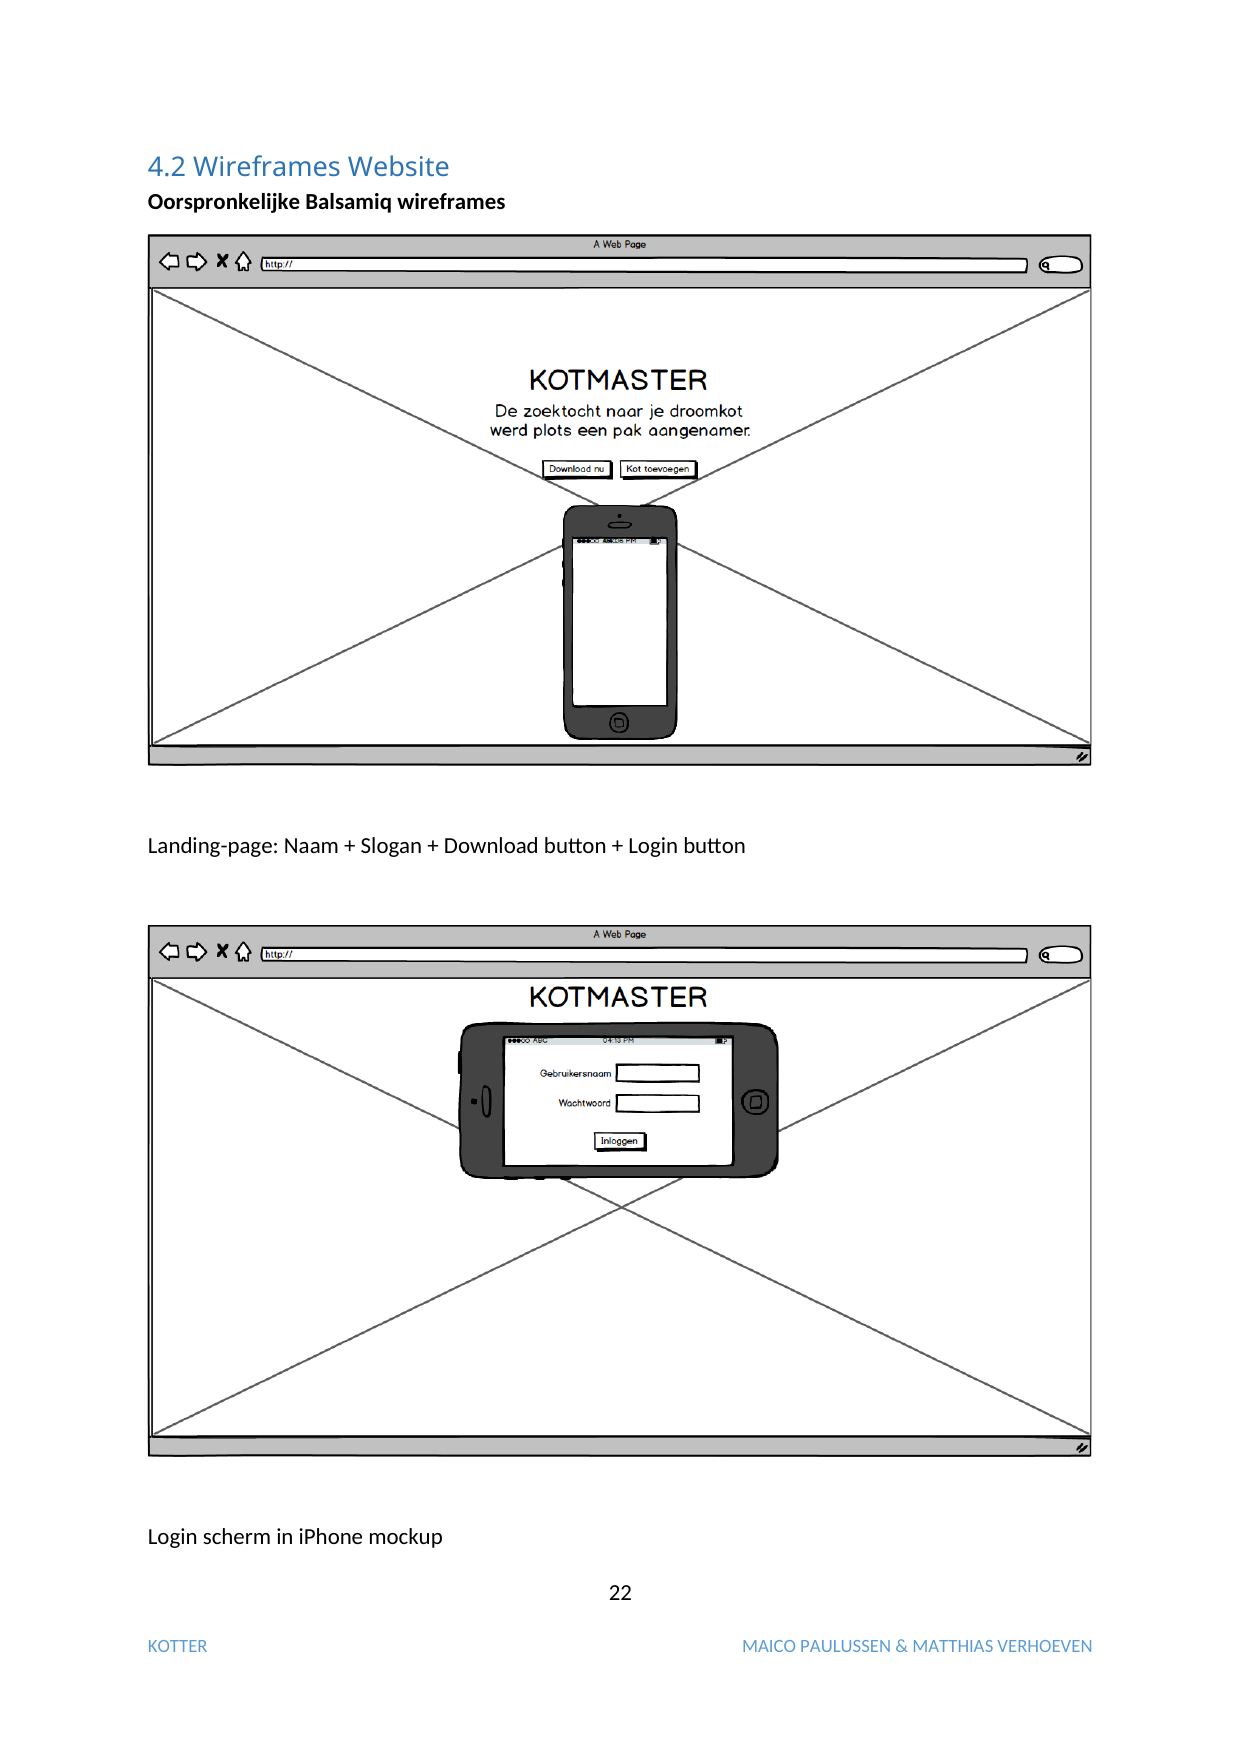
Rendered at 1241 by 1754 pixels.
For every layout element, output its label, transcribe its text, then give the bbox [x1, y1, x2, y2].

text Landing-page: Naam + Slogan + Download button + Login button [148, 831, 1093, 859]
picture [147, 234, 1092, 766]
subtitle 4.2 Wireframes Website [148, 148, 1093, 184]
text Login scherm in iPhone mockup [148, 1522, 1093, 1550]
text Oorspronkelijke Balsamiq wireframes [148, 187, 1093, 215]
picture [147, 925, 1092, 1457]
